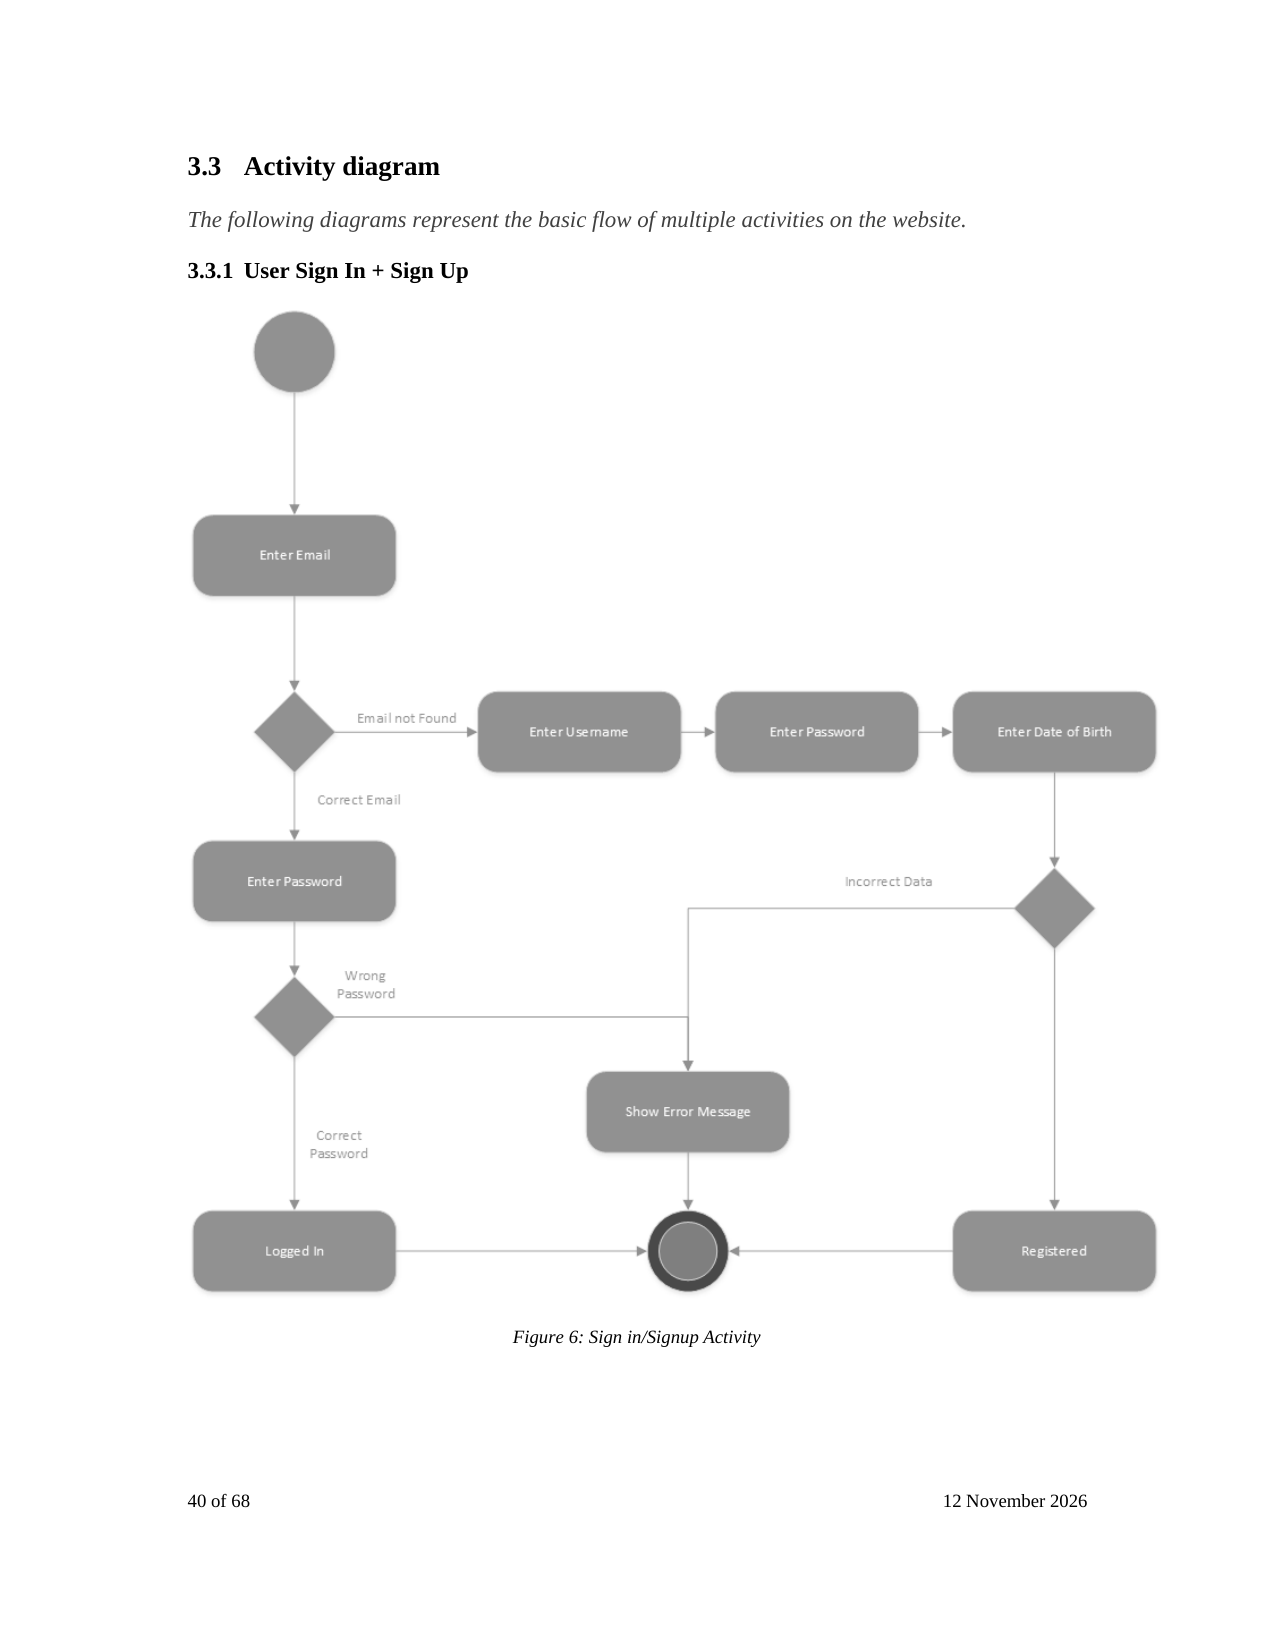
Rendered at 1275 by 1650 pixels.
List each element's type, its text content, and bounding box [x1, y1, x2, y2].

text Figure 6: Sign in/Signup Activity [187, 1326, 1087, 1347]
subtitle Activity diagram [187, 150, 1087, 181]
subtitle User Sign In + Sign Up [187, 257, 1087, 284]
text The following diagrams represent the basic flow of multiple activities on the website. [187, 206, 1087, 232]
